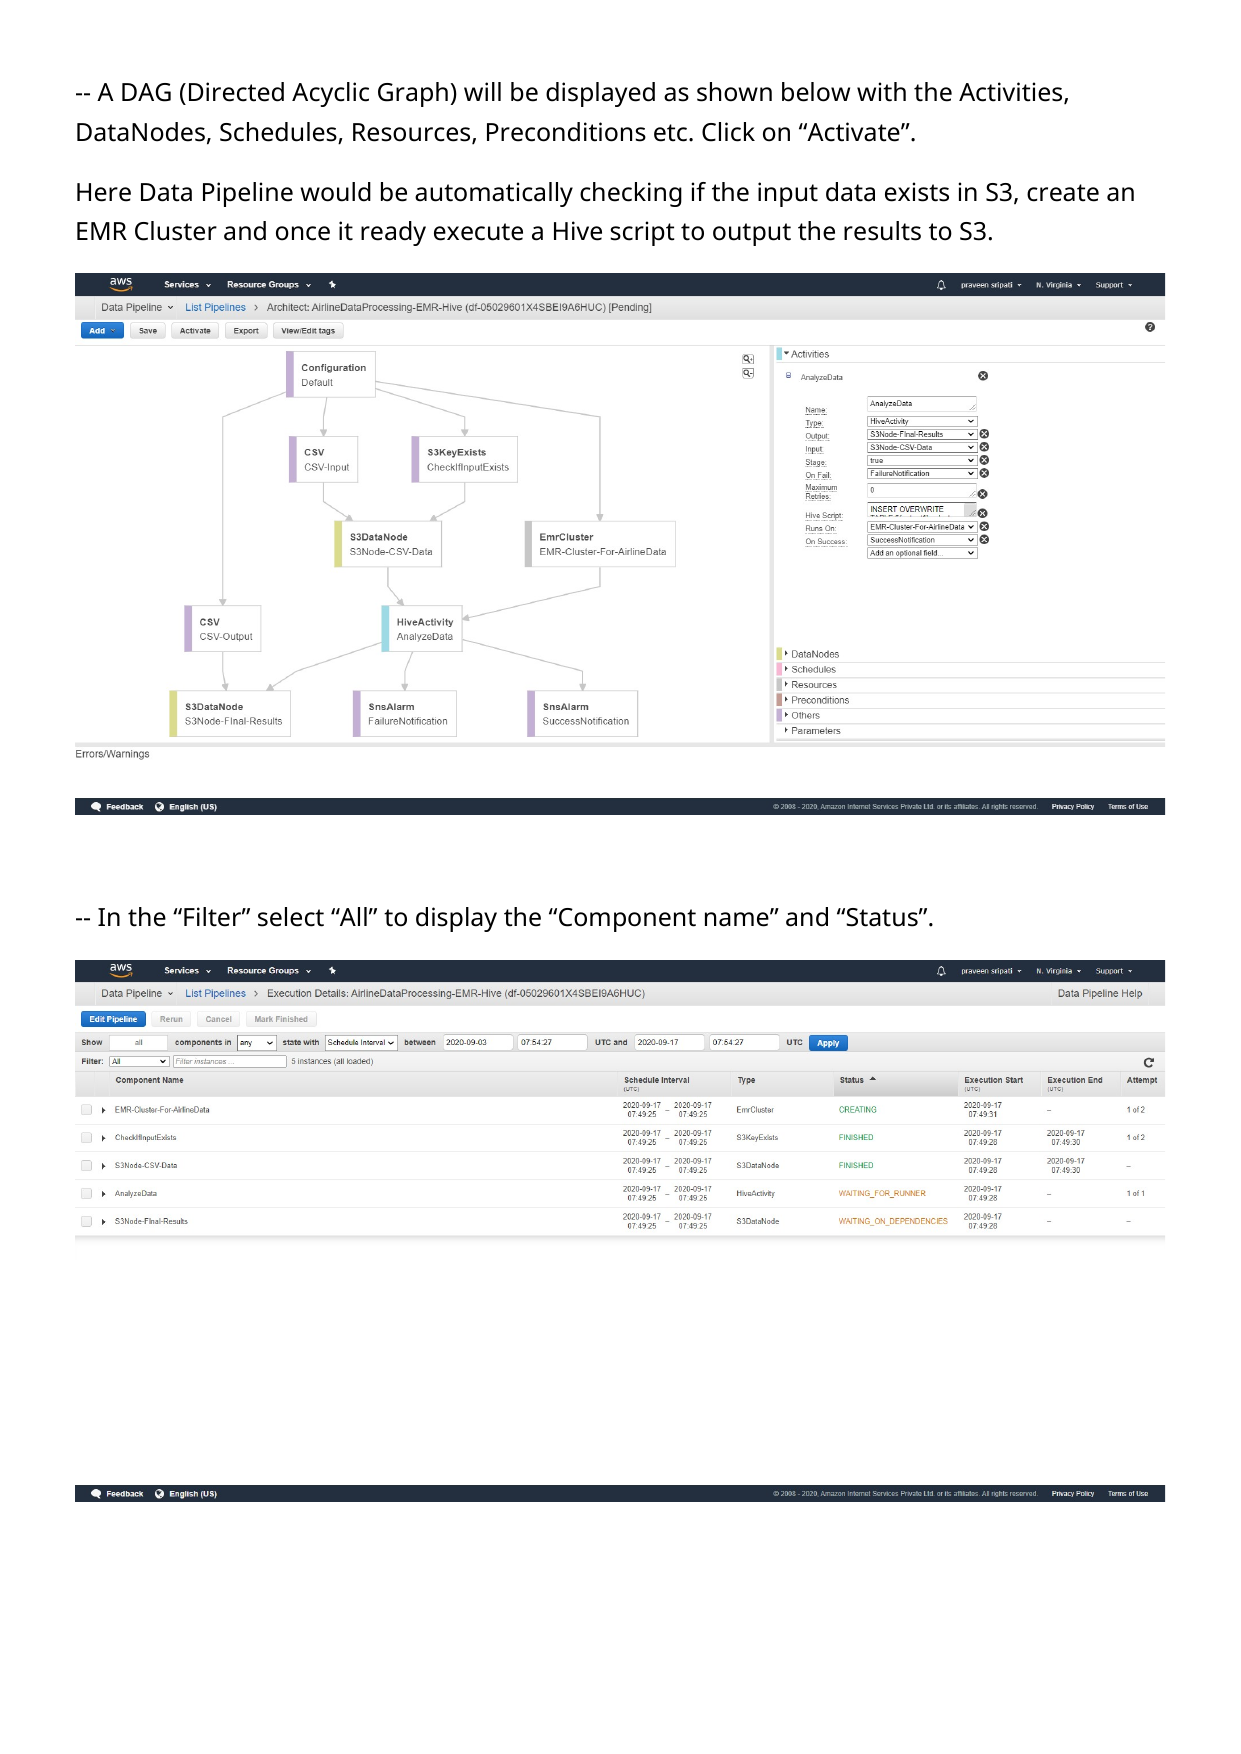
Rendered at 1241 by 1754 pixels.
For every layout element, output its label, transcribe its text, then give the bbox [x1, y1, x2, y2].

text -- A DAG (Directed Acyclic Graph) will be displayed as shown below with the Activities, DataNodes, Schedules, Resources, Preconditions etc. Click on “Activate”. [75, 75, 1165, 148]
text -- In the “Filter” select “All” to display the “Component name” and “Status”. [75, 900, 1165, 934]
text Here Data Pipeline would be automatically checking if the input data exists in S3, create an EMR Cluster and once it ready execute a Hive script to output the results to S3. [75, 174, 1165, 247]
